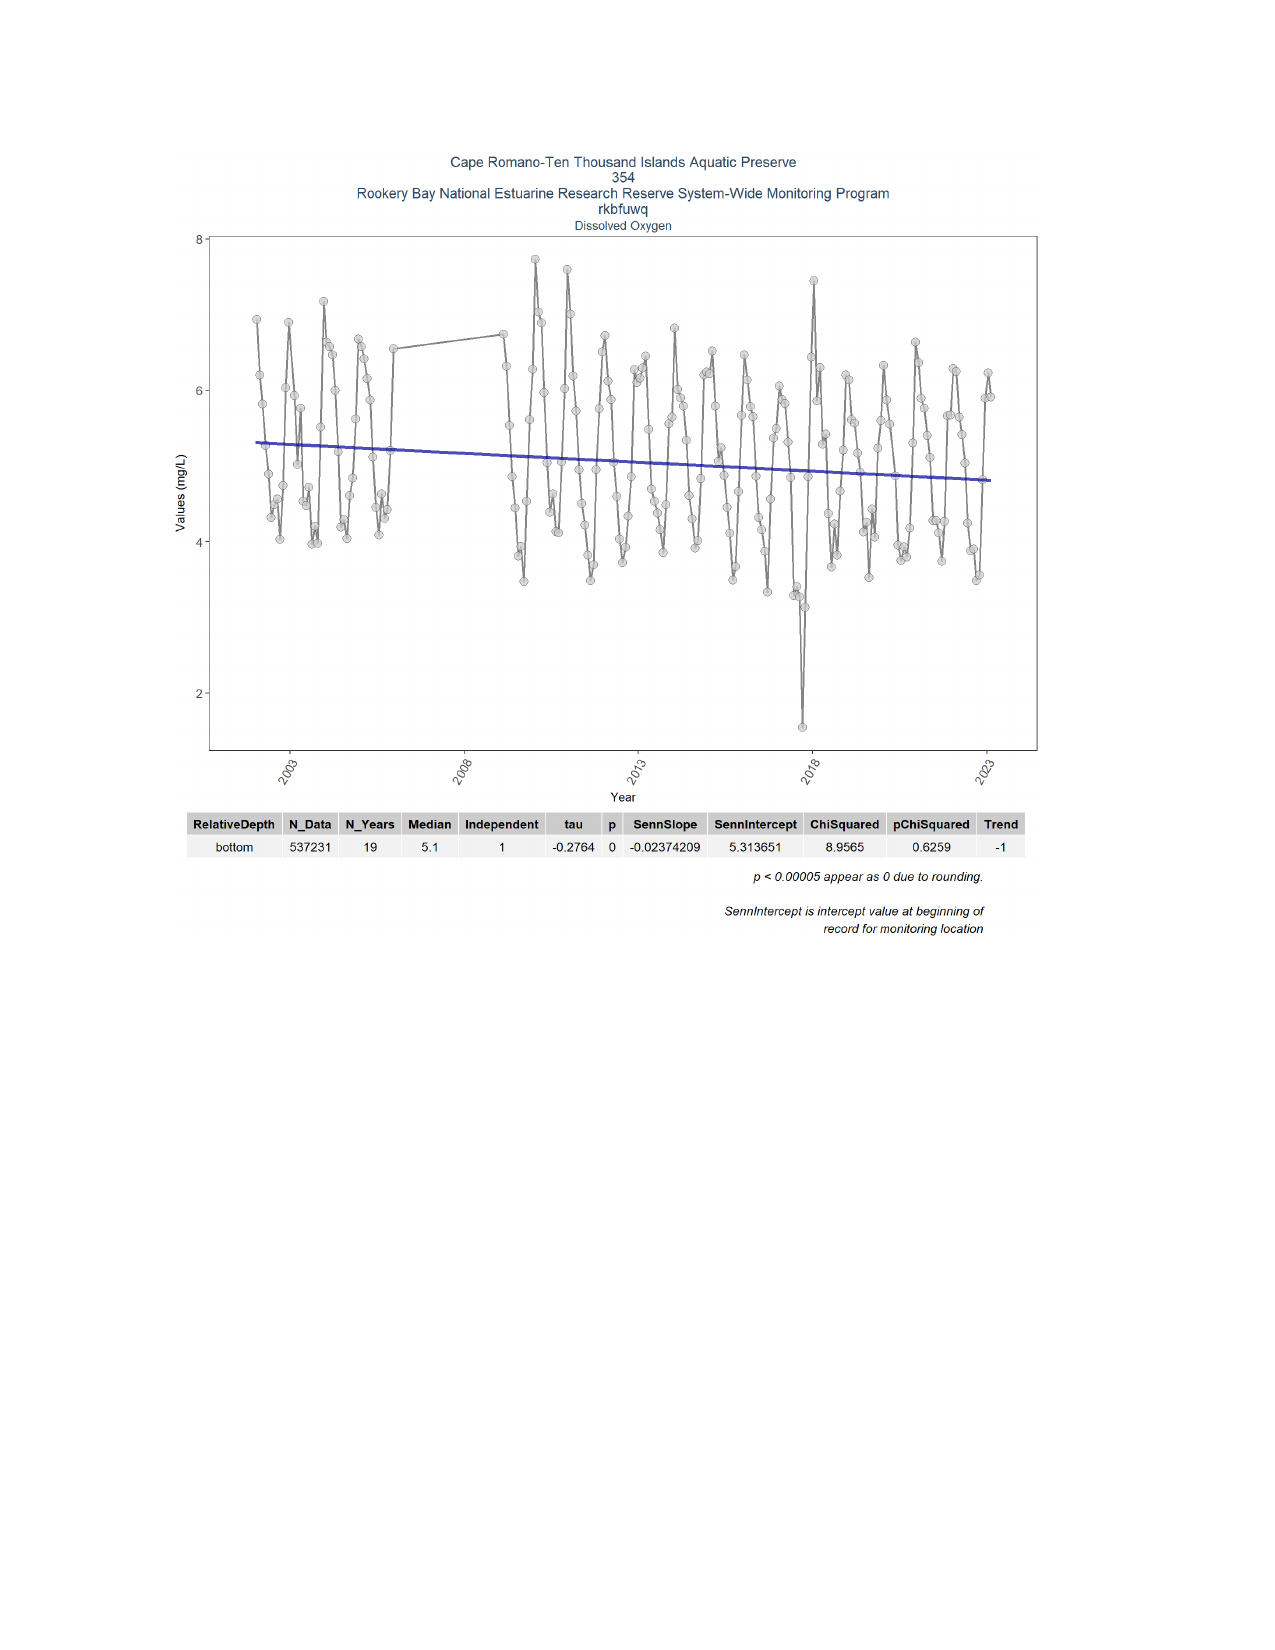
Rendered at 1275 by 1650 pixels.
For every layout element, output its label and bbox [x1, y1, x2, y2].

picture [168, 150, 1044, 938]
